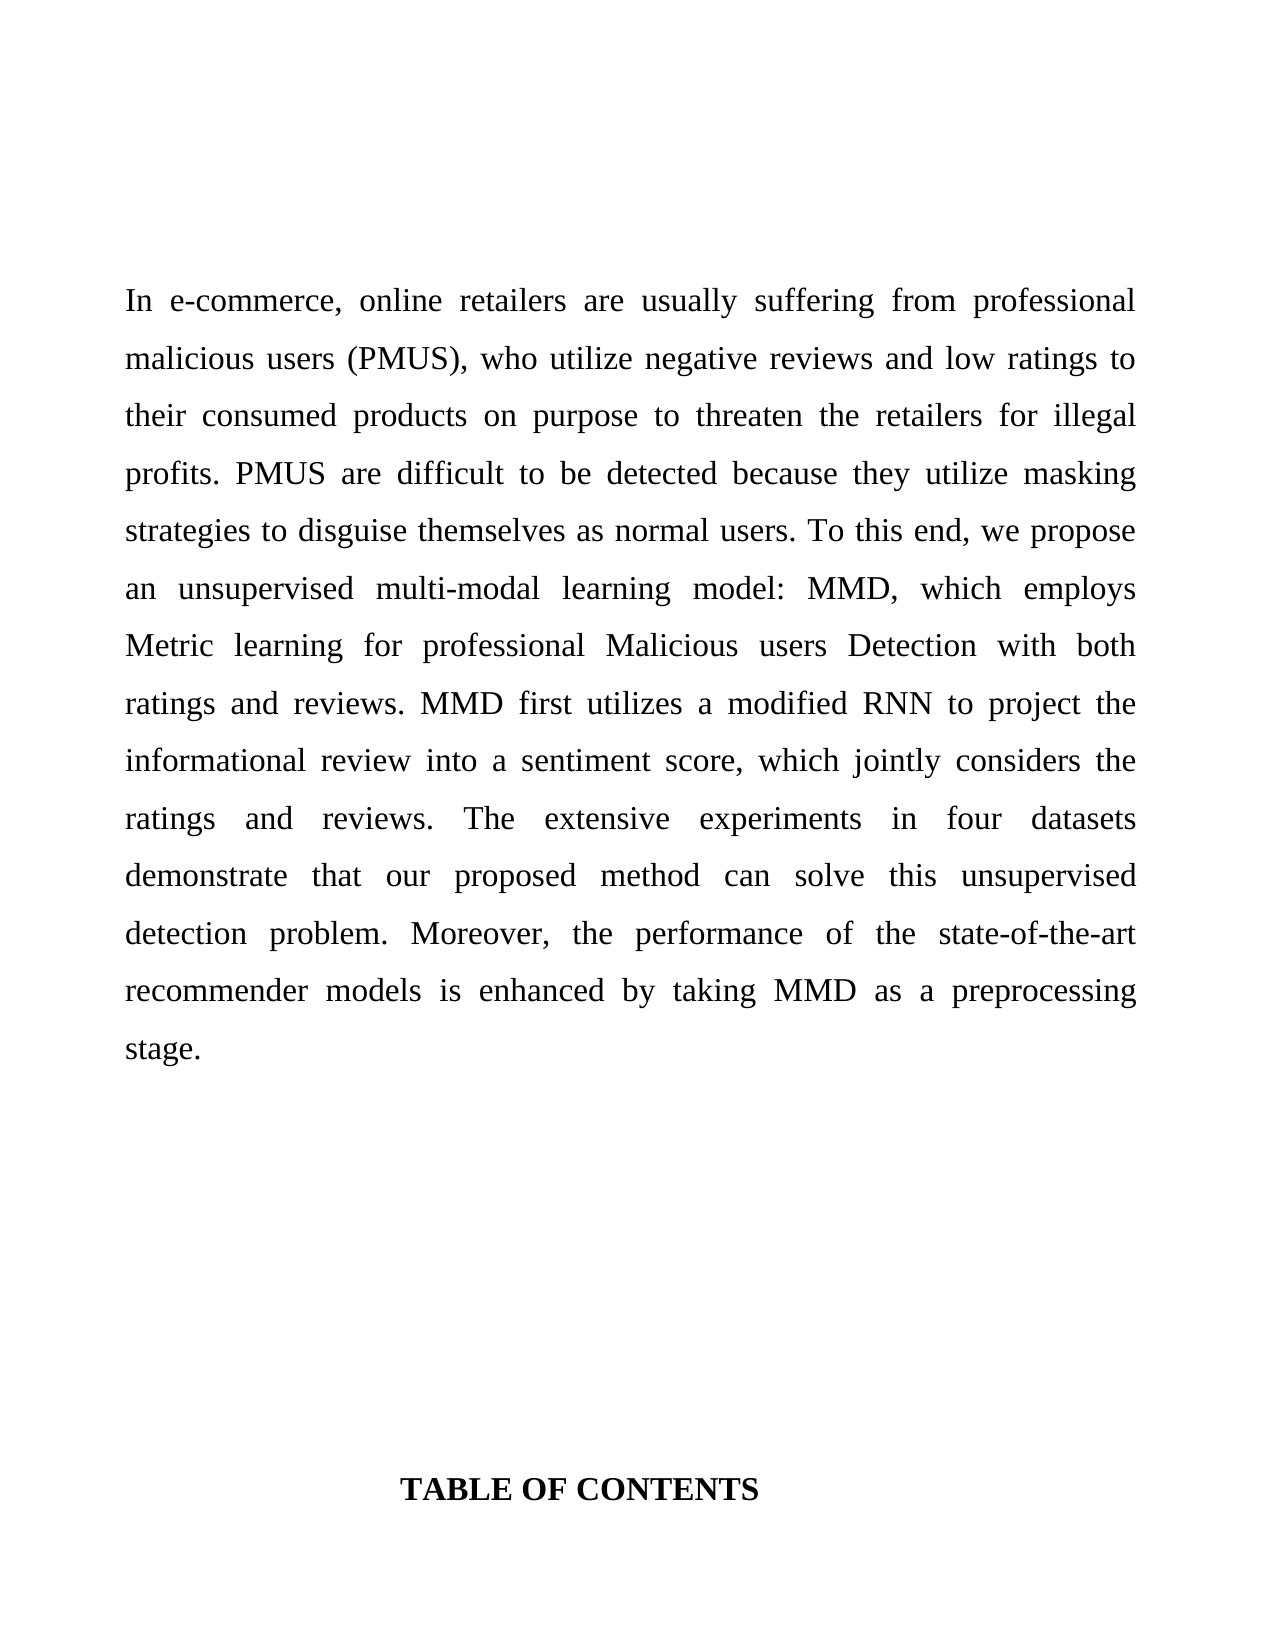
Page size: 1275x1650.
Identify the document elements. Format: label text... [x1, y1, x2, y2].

text In e-commerce, online retailers are usually suffering from professional malicious users (PMUS), who utilize negative reviews and low ratings to their consumed products on purpose to threaten the retailers for illegal profits. PMUS are difficult to be detected because they utilize masking strategies to disguise themselves as normal users. To this end, we propose an unsupervised multi-modal learning model: MMD, which employs Metric learning for professional Malicious users Detection with both ratings and reviews. MMD first utilizes a modified RNN to project the informational review into a sentiment score, which jointly considers the ratings and reviews. The extensive experiments in four datasets demonstrate that our proposed method can solve this unsupervised detection problem. Moreover, the performance of the state-of-the-art recommender models is enhanced by taking MMD as a preprocessing stage. [125, 281, 1137, 1066]
subtitle TABLE OF CONTENTS [125, 1469, 1137, 1507]
